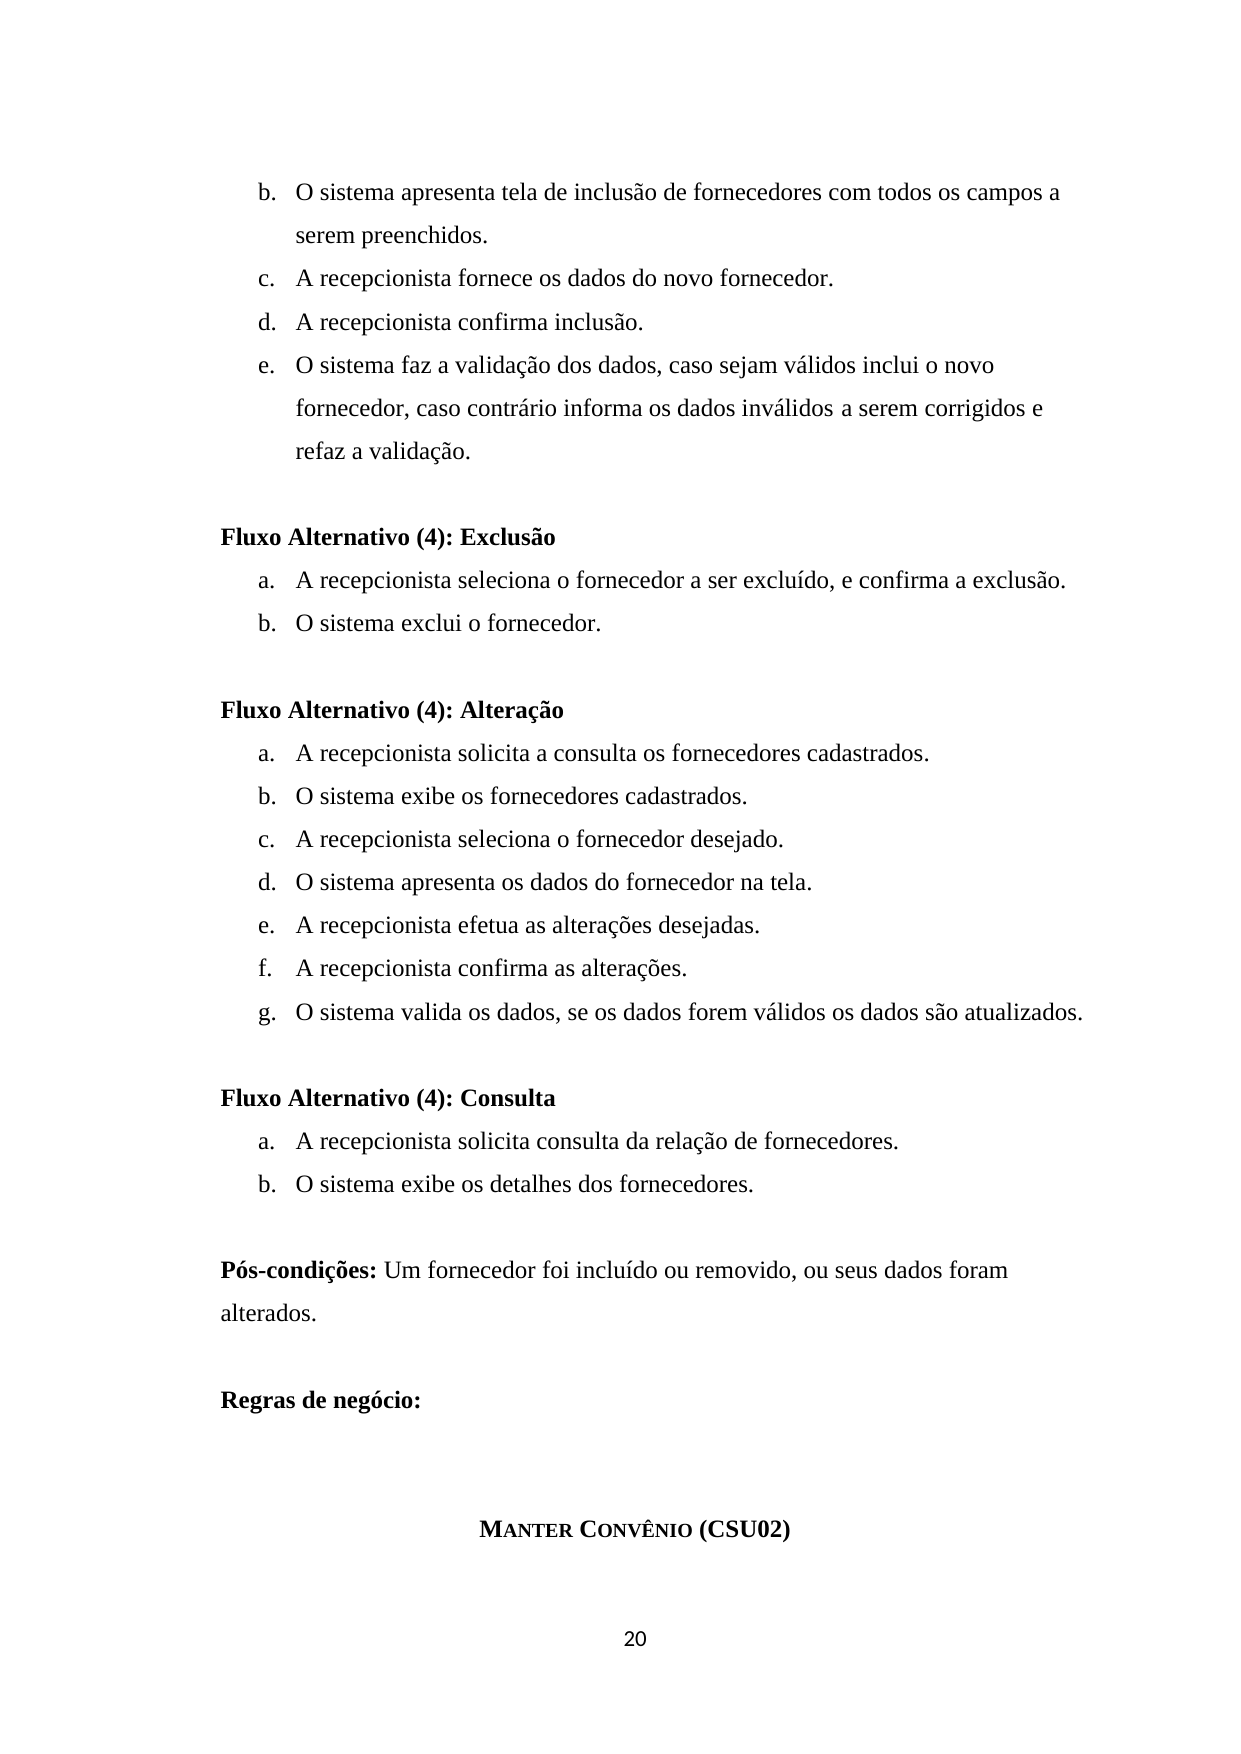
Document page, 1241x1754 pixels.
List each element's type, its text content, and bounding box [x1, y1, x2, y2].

text Fluxo Alternativo (4): Exclusão [220, 522, 1092, 551]
list O sistema valida os dados, se os dados forem válidos os dados são atualizados. [258, 997, 1092, 1025]
list A recepcionista efetua as alterações desejadas. [258, 910, 1092, 939]
text Regras de negócio: [220, 1385, 1092, 1413]
list O sistema exibe os detalhes dos fornecedores. [258, 1169, 1092, 1198]
list O sistema exibe os fornecedores cadastrados. [258, 781, 1092, 810]
list A recepcionista confirma inclusão. [258, 307, 1092, 335]
text Fluxo Alternativo (4): Alteração [220, 695, 1092, 723]
list A recepcionista seleciona o fornecedor desejado. [258, 824, 1092, 853]
list O sistema apresenta tela de inclusão de fornecedores com todos os campos a serem preenchidos. [258, 177, 1092, 249]
list A recepcionista solicita consulta da relação de fornecedores. [258, 1126, 1092, 1155]
list A recepcionista fornece os dados do novo fornecedor. [258, 263, 1092, 292]
list A recepcionista solicita a consulta os fornecedores cadastrados. [258, 738, 1092, 767]
table_header Manter Convênio (CSU02) [202, 1514, 1067, 1577]
list O sistema exclui o fornecedor. [258, 608, 1092, 637]
list O sistema apresenta os dados do fornecedor na tela. [258, 867, 1092, 896]
list A recepcionista seleciona o fornecedor a ser excluído, e confirma a exclusão. [258, 565, 1092, 594]
text Pós-condições: Um fornecedor foi incluído ou removido, ou seus dados foram alterados. [220, 1255, 1092, 1327]
list A recepcionista confirma as alterações. [258, 953, 1092, 982]
list O sistema faz a validação dos dados, caso sejam válidos inclui o novo fornecedor, caso contrário informa os dados inválidos a serem corrigidos e refaz a validação. [258, 350, 1092, 465]
text Fluxo Alternativo (4): Consulta [220, 1083, 1092, 1112]
